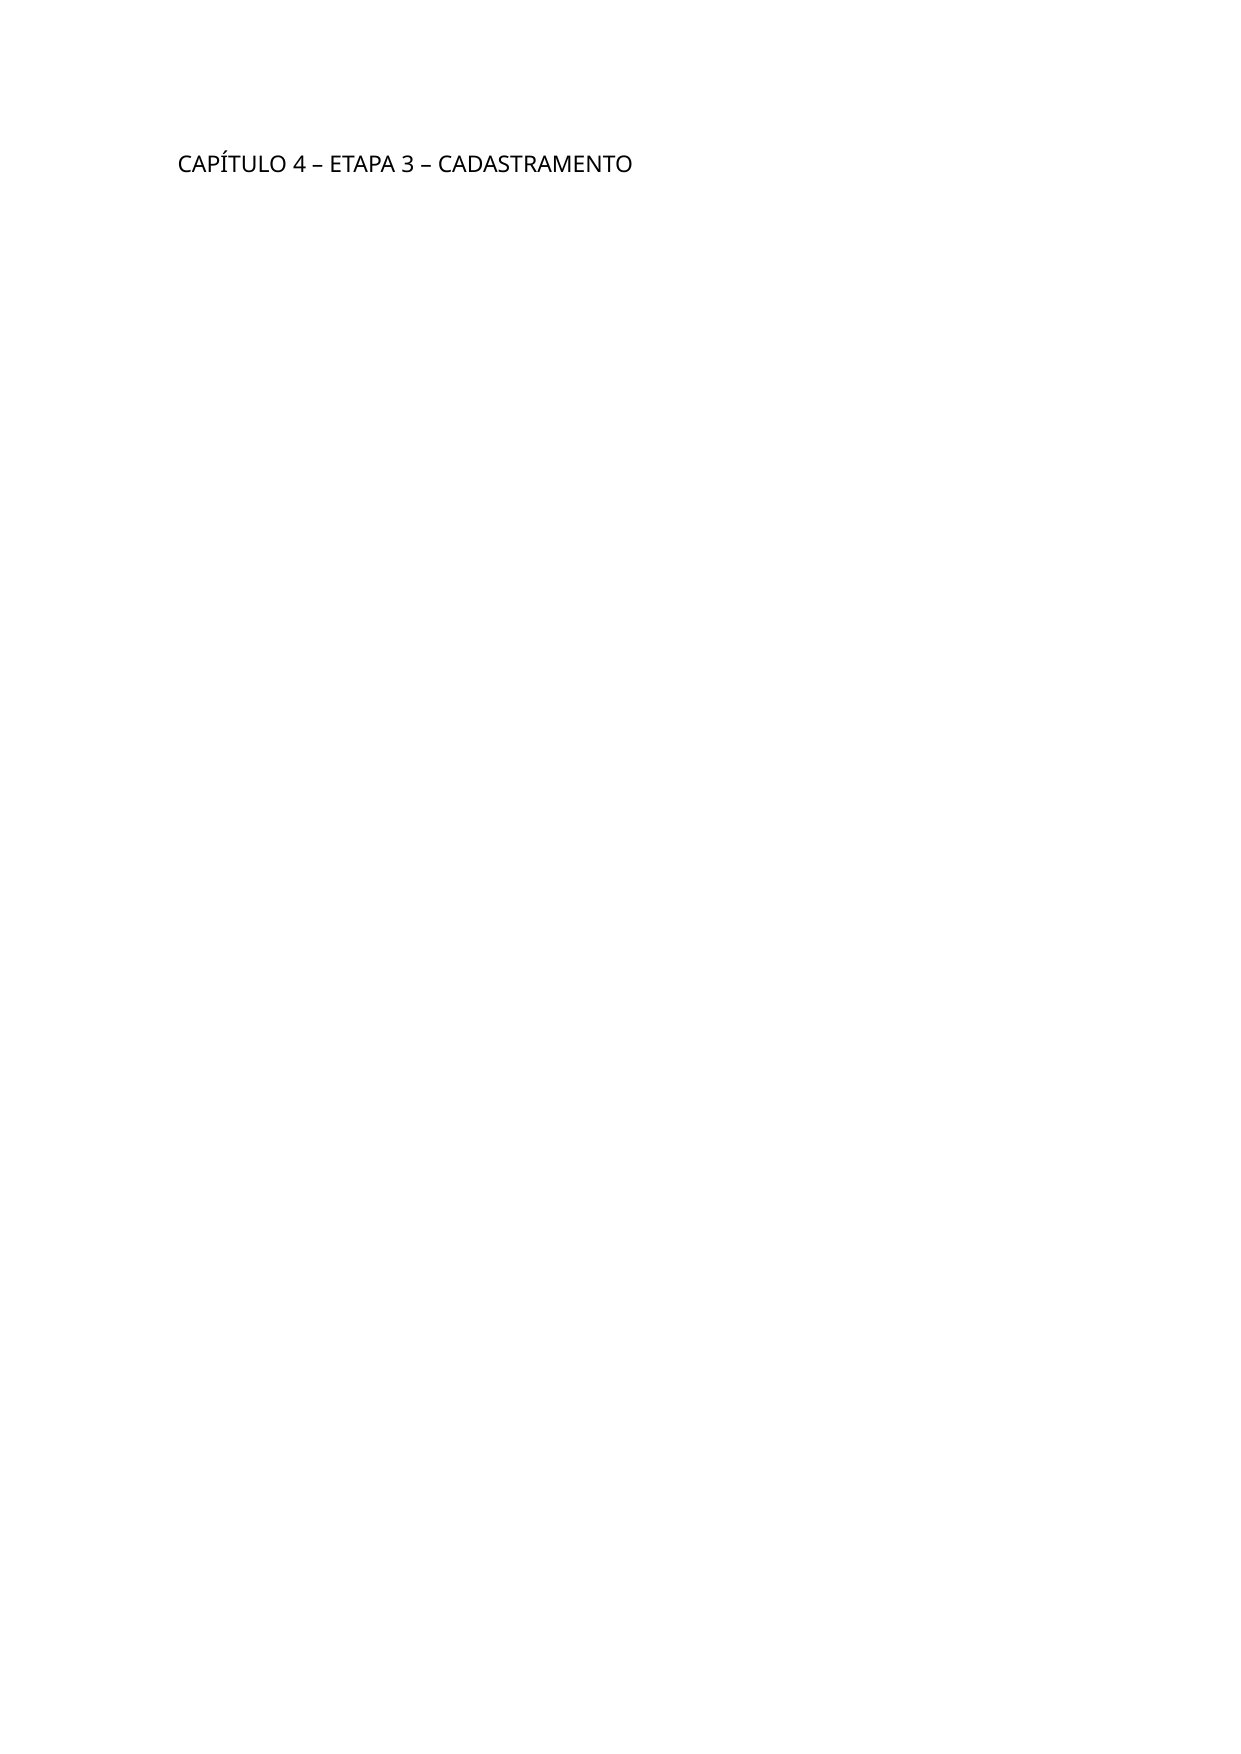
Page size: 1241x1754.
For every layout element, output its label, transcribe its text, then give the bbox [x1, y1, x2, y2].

text CAPÍTULO 4 – ETAPA 3 – CADASTRAMENTO [177, 148, 1093, 179]
